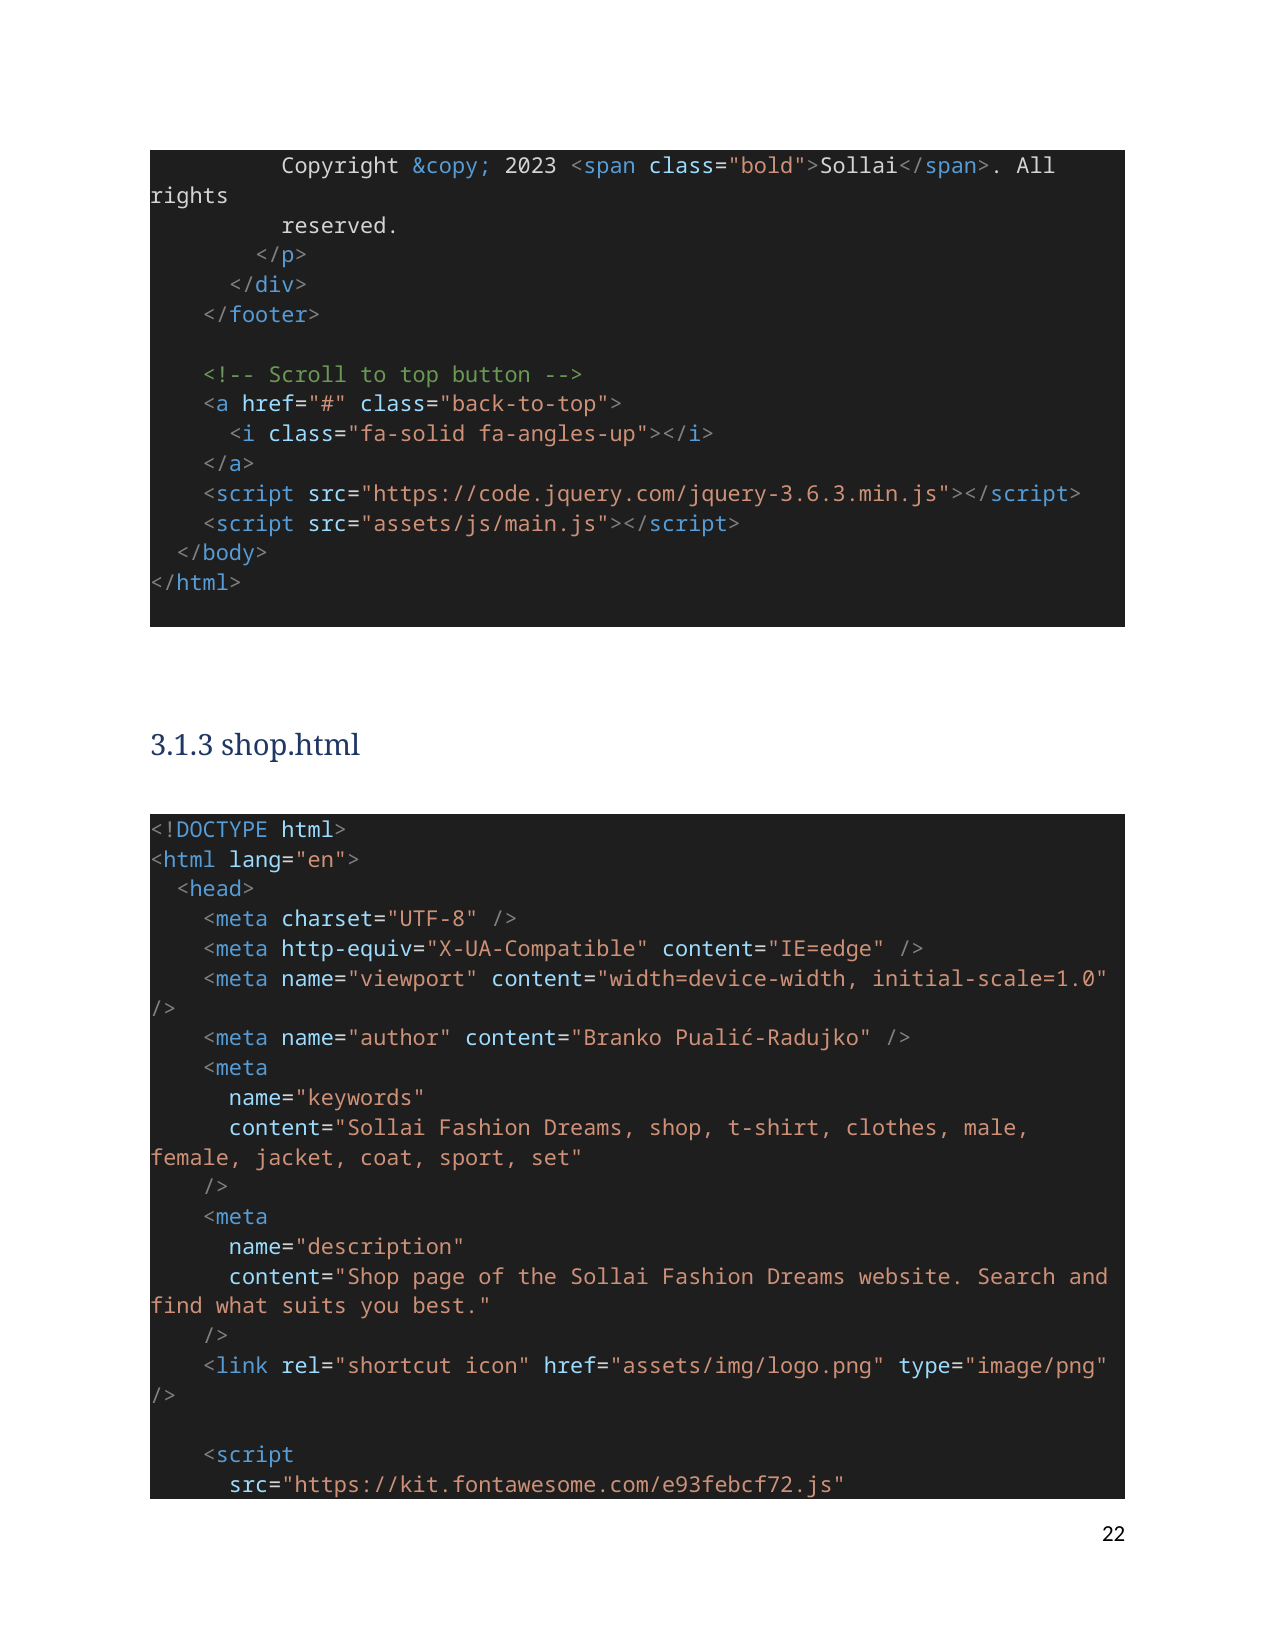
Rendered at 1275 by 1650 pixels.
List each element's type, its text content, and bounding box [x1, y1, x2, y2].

text <meta name="viewport" content="width=device-width, initial-scale=1.0" /> [150, 963, 1125, 1022]
text <script src="https://code.jquery.com/jquery-3.6.3.min.js"></script> [150, 478, 1125, 507]
text /> [150, 1320, 1125, 1350]
text </div> [150, 269, 1125, 299]
text <meta http-equiv="X-UA-Compatible" content="IE=edge" /> [150, 933, 1125, 963]
text name="description" [150, 1231, 1125, 1261]
text <meta [150, 1201, 1125, 1231]
text <i class="fa-solid fa-angles-up"></i> [150, 418, 1125, 448]
text </body> [150, 537, 1125, 567]
text <head> [150, 873, 1125, 903]
text name="keywords" [150, 1082, 1125, 1112]
text <meta charset="UTF-8" /> [150, 903, 1125, 933]
text src="https://kit.fontawesome.com/e93febcf72.js" [150, 1469, 1125, 1499]
text <!-- Scroll to top button --> [150, 358, 1125, 388]
text </a> [150, 448, 1125, 478]
text <link rel="shortcut icon" href="assets/img/logo.png" type="image/png" /> [150, 1350, 1125, 1409]
text <html lang="en"> [150, 843, 1125, 873]
text Copyright &copy; 2023 <span class="bold">Sollai</span>. All rights [150, 150, 1125, 209]
text <meta name="author" content="Branko Pualić-Radujko" /> [150, 1022, 1125, 1052]
text content="Sollai Fashion Dreams, shop, t-shirt, clothes, male, female, jacket, coat, sport, set" [150, 1112, 1125, 1171]
text </footer> [150, 299, 1125, 329]
text content="Shop page of the Sollai Fashion Dreams website. Search and find what suits you best." [150, 1261, 1125, 1320]
text <meta [150, 1052, 1125, 1082]
text <script [150, 1439, 1125, 1469]
text /> [150, 1171, 1125, 1201]
subtitle 3.1.3 shop.html [150, 724, 1125, 764]
text <script src="assets/js/main.js"></script> [150, 507, 1125, 537]
text reserved. [150, 209, 1125, 239]
text </html> [150, 567, 1125, 597]
text <!DOCTYPE html> [150, 814, 1125, 843]
text </p> [150, 239, 1125, 269]
text <a href="#" class="back-to-top"> [150, 388, 1125, 418]
